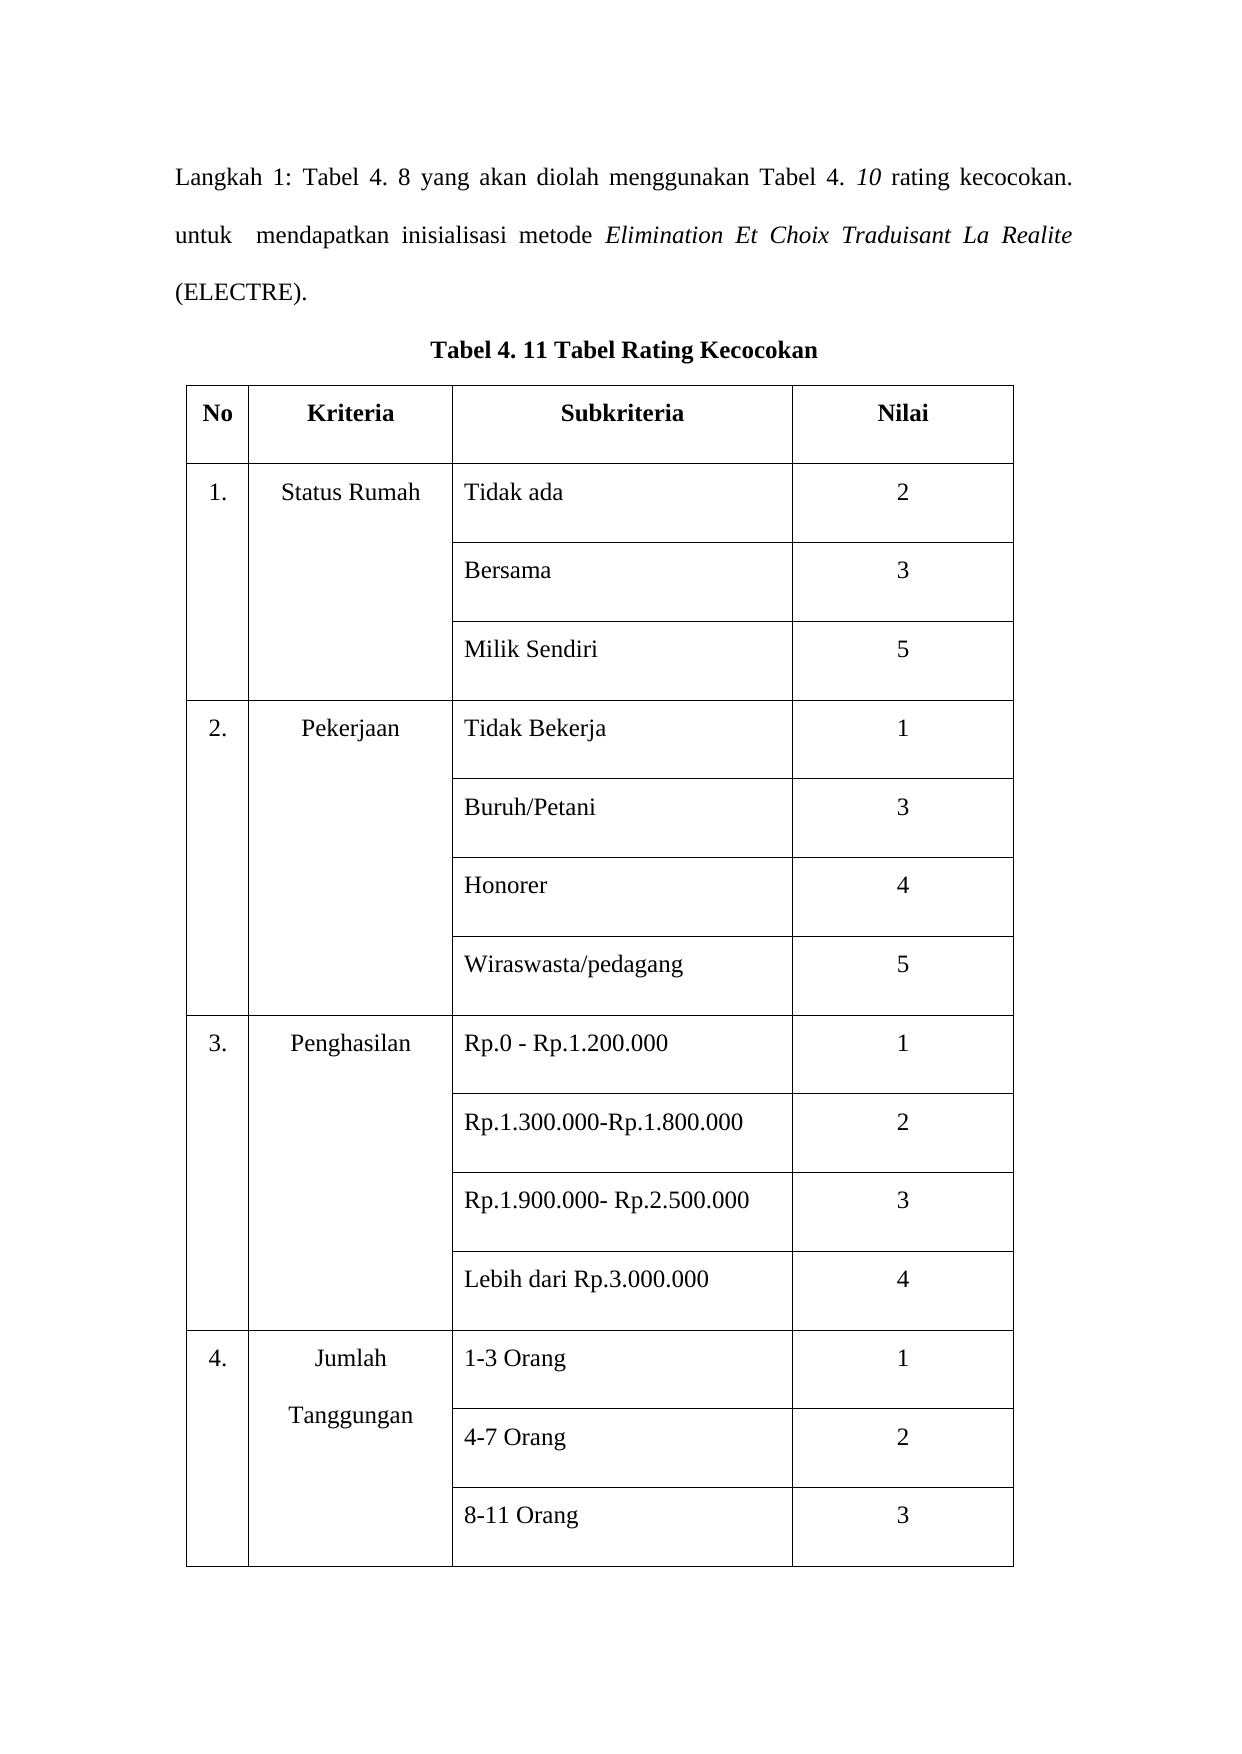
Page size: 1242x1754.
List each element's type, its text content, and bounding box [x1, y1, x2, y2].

table_cell 1. [187, 464, 248, 699]
table_cell Penghasilan [249, 1016, 452, 1329]
table_header Nilai [793, 386, 1013, 463]
table_header No [187, 386, 248, 463]
table_cell 3 [793, 1488, 1013, 1566]
table_header Subkriteria [453, 386, 792, 463]
table_cell 2 [793, 464, 1013, 542]
table_cell Honorer [453, 858, 792, 936]
table_cell Tidak ada [453, 464, 792, 542]
table_cell 3 [793, 1173, 1013, 1251]
table_cell 3 [793, 543, 1013, 621]
table_cell Buruh/Petani [453, 779, 792, 857]
table_cell 3 [793, 779, 1013, 857]
table_cell 3. [187, 1016, 248, 1329]
table_cell 1 [793, 1331, 1013, 1408]
table_cell 4 [793, 1252, 1013, 1329]
table_cell 2 [793, 1094, 1013, 1172]
table_cell Lebih dari Rp.3.000.000 [453, 1252, 792, 1329]
table_cell Rp.0 - Rp.1.200.000 [453, 1016, 792, 1093]
table_header Kriteria [249, 386, 452, 463]
table_cell 5 [793, 937, 1013, 1014]
table_cell Tidak Bekerja [453, 701, 792, 778]
table_cell Rp.1.300.000-Rp.1.800.000 [453, 1094, 792, 1172]
table_cell 4-7 Orang [453, 1409, 792, 1487]
table_cell Jumlah Tanggungan [249, 1331, 452, 1566]
table_cell Pekerjaan [249, 701, 452, 1014]
table_cell Milik Sendiri [453, 622, 792, 699]
table_cell 4 [793, 858, 1013, 936]
table_cell 2. [187, 701, 248, 1014]
table_cell 1 [793, 1016, 1013, 1093]
table_cell 5 [793, 622, 1013, 699]
table_cell 8-11 Orang [453, 1488, 792, 1566]
table_cell Status Rumah [249, 464, 452, 699]
table_cell Wiraswasta/pedagang [453, 937, 792, 1014]
table_cell Rp.1.900.000- Rp.2.500.000 [453, 1173, 792, 1251]
table_cell Bersama [453, 543, 792, 621]
table_cell 4. [187, 1331, 248, 1566]
table_cell 1-3 Orang [453, 1331, 792, 1408]
table_cell 2 [793, 1409, 1013, 1487]
table_cell 1 [793, 701, 1013, 778]
